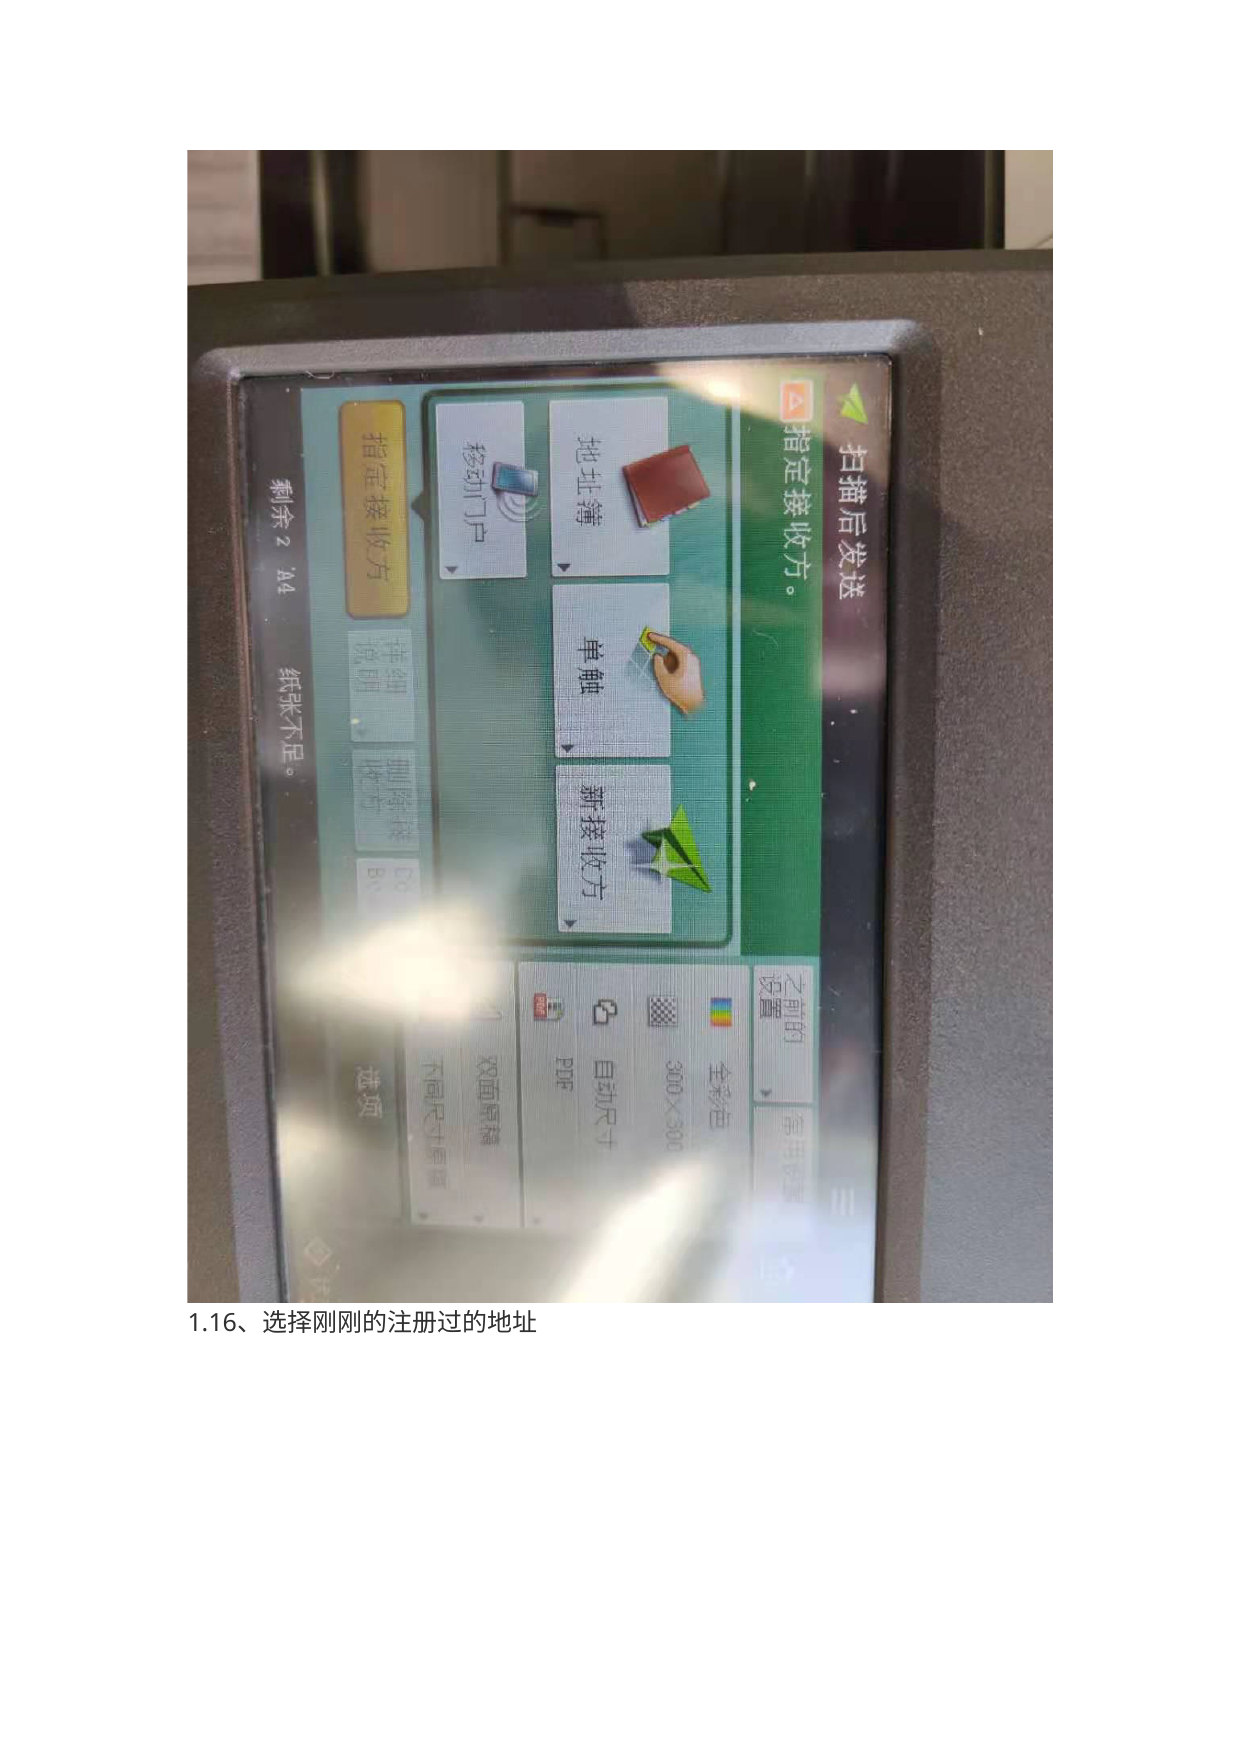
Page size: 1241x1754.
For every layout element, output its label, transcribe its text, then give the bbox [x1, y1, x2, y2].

text 1.16、选择刚刚的注册过的地址 [187, 1303, 1053, 1339]
picture [187, 150, 1053, 1303]
